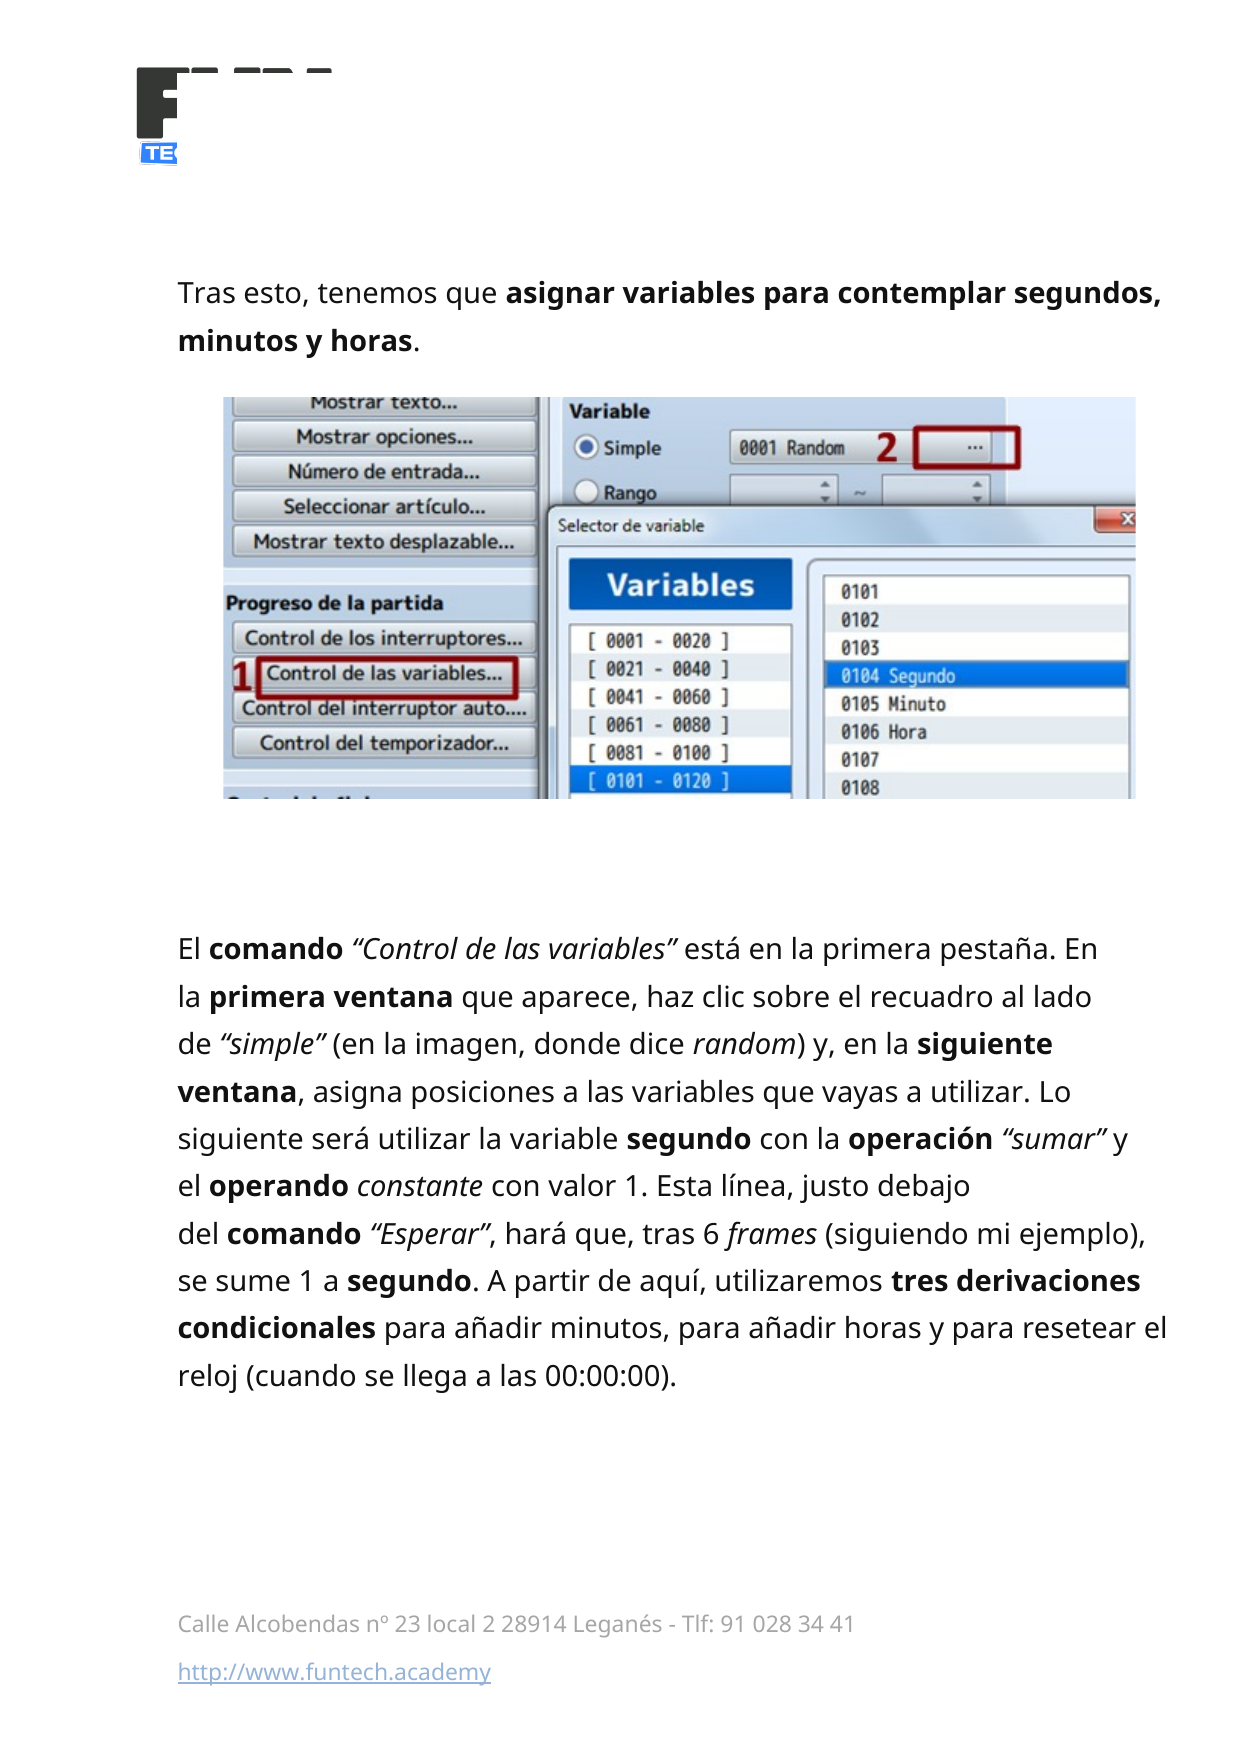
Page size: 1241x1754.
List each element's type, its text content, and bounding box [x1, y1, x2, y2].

text Tras esto, tenemos que asignar variables para contemplar segundos, minutos y horas. [177, 265, 1182, 359]
text El comando “Control de las variables” está en la primera pestaña. En la primera ventana que aparece, haz clic sobre el recuadro al lado de “simple” (en la imagen, donde dice random) y, en la siguiente ventana, asigna posiciones a las variables que vayas a utilizar. Lo siguiente será utilizar la variable segundo con la operación “sumar” y el operando constante con valor 1. Esta línea, justo debajo del comando “Esperar”, hará que, tras 6 frames (siguiendo mi ejemplo), se sume 1 a segundo. A partir de aquí, utilizaremos tres derivaciones condicionales para añadir minutos, para añadir horas y para resetear el reloj (cuando se llega a las 00:00:00). [177, 921, 1182, 1395]
picture [223, 397, 1136, 799]
